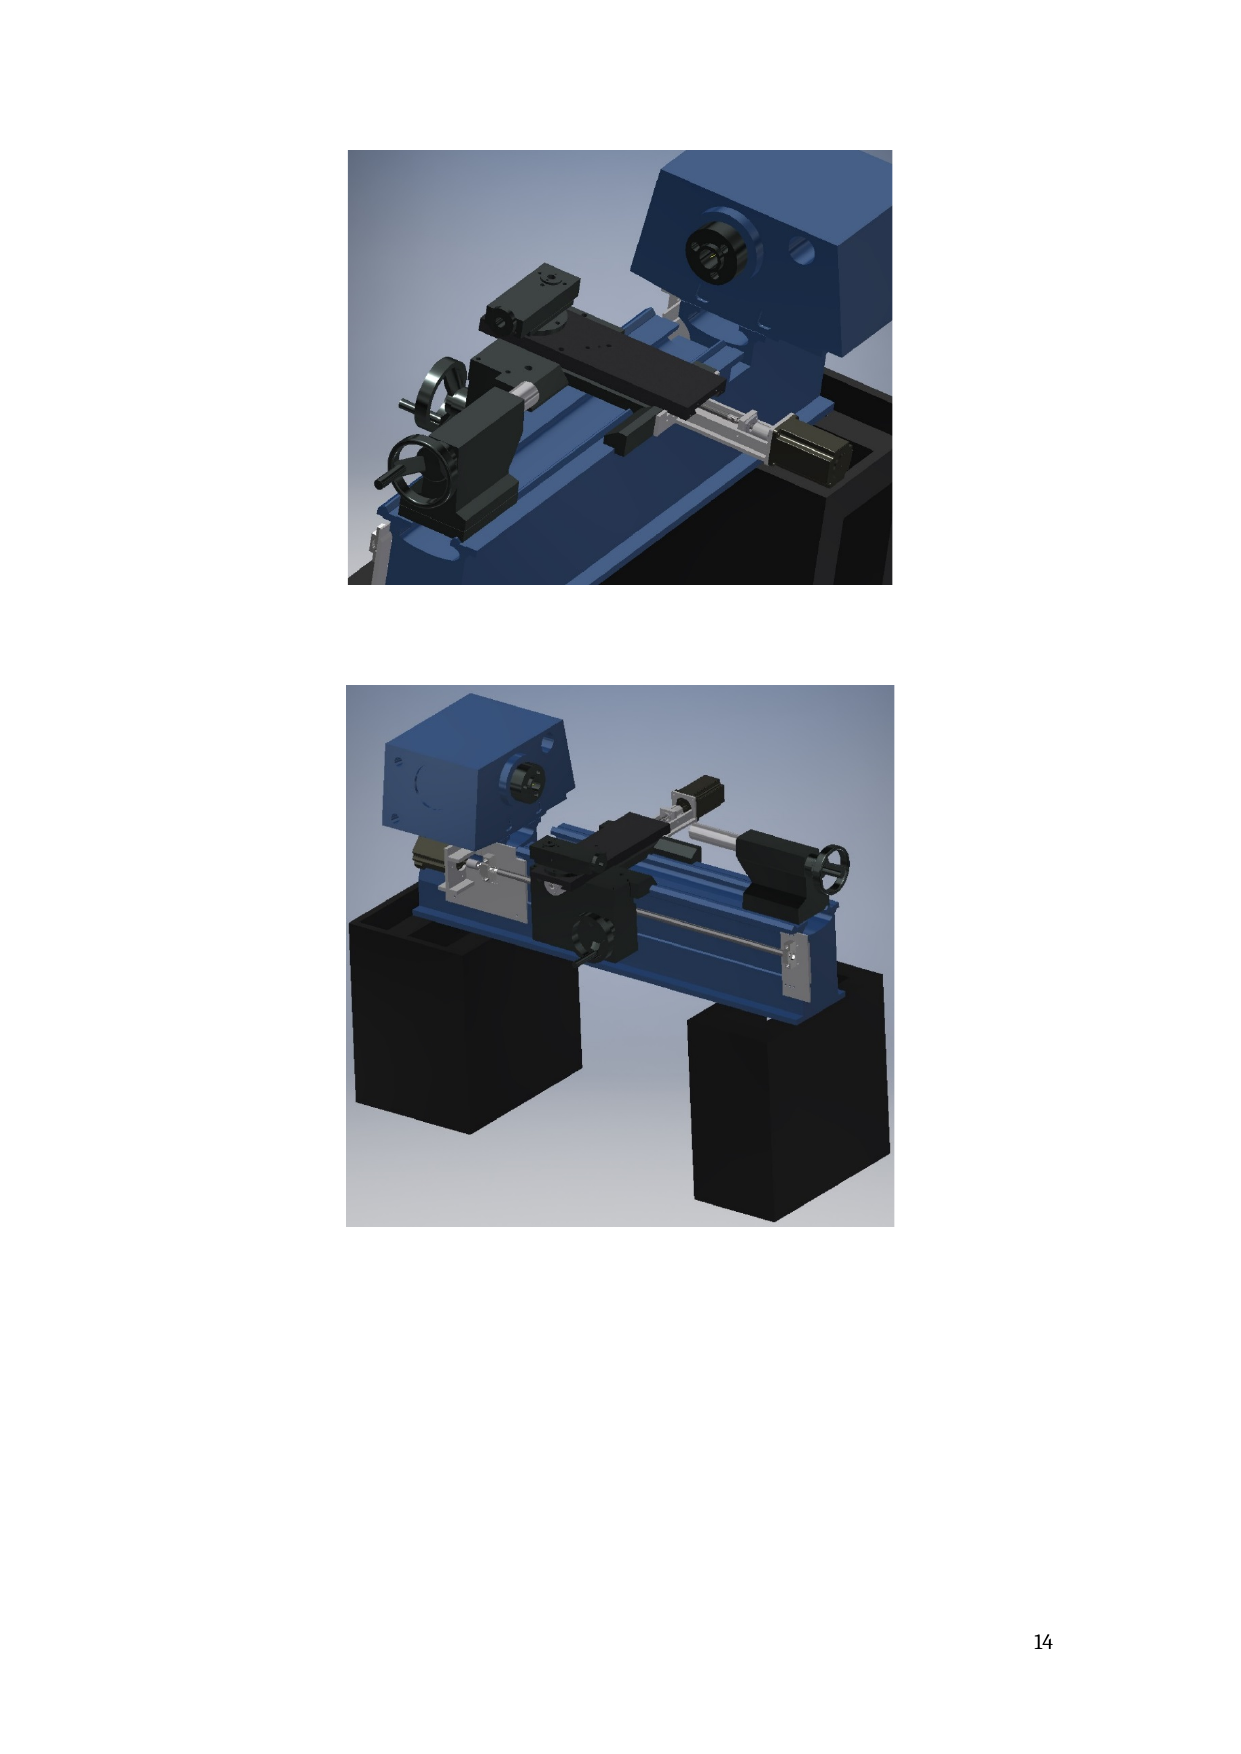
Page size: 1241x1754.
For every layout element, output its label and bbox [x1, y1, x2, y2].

picture [346, 685, 895, 1227]
picture [347, 150, 893, 585]
